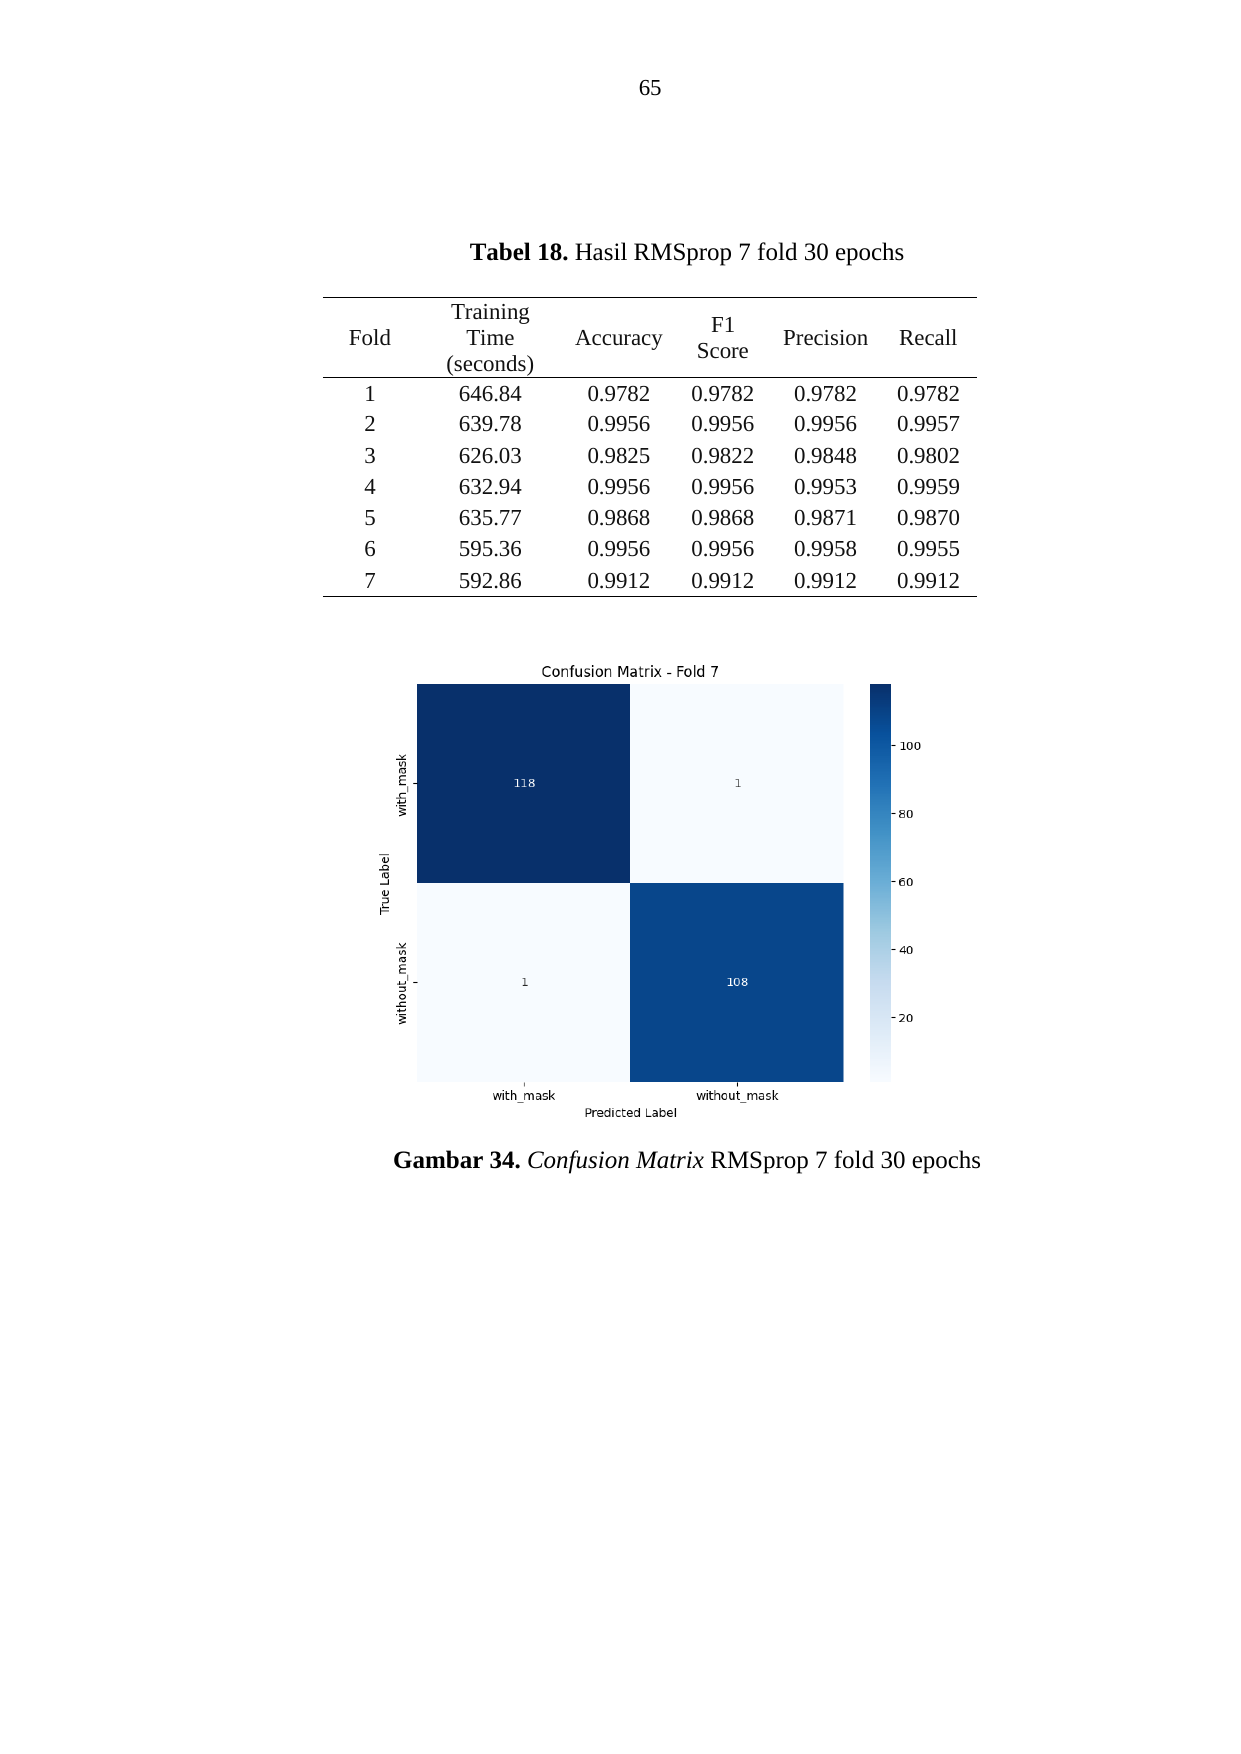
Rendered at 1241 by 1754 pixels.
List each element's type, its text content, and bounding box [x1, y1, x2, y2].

table_cell 0.9868 [564, 502, 674, 533]
table_cell 0.9912 [564, 564, 674, 596]
table_cell 0.9912 [674, 564, 772, 596]
table_cell 0.9956 [564, 471, 674, 502]
table_cell 0.9956 [674, 408, 772, 439]
table_cell 7 [323, 564, 417, 596]
table_cell 0.9802 [879, 439, 977, 471]
table_cell 592.86 [417, 564, 564, 596]
table_cell 0.9956 [674, 471, 772, 502]
table_cell 0.9956 [674, 533, 772, 564]
picture [371, 656, 929, 1127]
table_header Fold [323, 298, 417, 377]
table_cell 0.9782 [772, 378, 879, 408]
table_cell 0.9822 [674, 439, 772, 471]
table_cell 1 [323, 378, 417, 408]
table_cell 4 [323, 471, 417, 502]
table_cell 639.78 [417, 408, 564, 439]
table_cell 626.03 [417, 439, 564, 471]
table_cell 0.9956 [772, 408, 879, 439]
table_header F1 Score [674, 298, 772, 377]
table_cell 0.9782 [564, 378, 674, 408]
table_cell 0.9870 [879, 502, 977, 533]
table_header Training Time (seconds) [417, 298, 564, 377]
table_cell 0.9912 [772, 564, 879, 596]
table_cell 632.94 [417, 471, 564, 502]
table_header Precision [772, 298, 879, 377]
table_cell 0.9825 [564, 439, 674, 471]
table_header Recall [879, 298, 977, 377]
table_cell 0.9956 [564, 408, 674, 439]
table_cell 595.36 [417, 533, 564, 564]
text Tabel 18. Hasil RMSprop 7 fold 30 epochs [311, 237, 1063, 266]
table_cell 0.9953 [772, 471, 879, 502]
table_cell 0.9912 [879, 564, 977, 596]
table_cell 646.84 [417, 378, 564, 408]
table_cell 0.9957 [879, 408, 977, 439]
table_cell 2 [323, 408, 417, 439]
text Gambar 34. Confusion Matrix RMSprop 7 fold 30 epochs [311, 1145, 1063, 1174]
table_cell 0.9959 [879, 471, 977, 502]
table_cell 0.9782 [879, 378, 977, 408]
table_cell 0.9956 [564, 533, 674, 564]
table_cell 3 [323, 439, 417, 471]
table_cell 0.9955 [879, 533, 977, 564]
table_cell 635.77 [417, 502, 564, 533]
table_cell 0.9782 [674, 378, 772, 408]
table_cell 0.9958 [772, 533, 879, 564]
table_cell 0.9871 [772, 502, 879, 533]
table_header Accuracy [564, 298, 674, 377]
table_cell 0.9848 [772, 439, 879, 471]
table_cell 5 [323, 502, 417, 533]
table_cell 0.9868 [674, 502, 772, 533]
table_cell 6 [323, 533, 417, 564]
